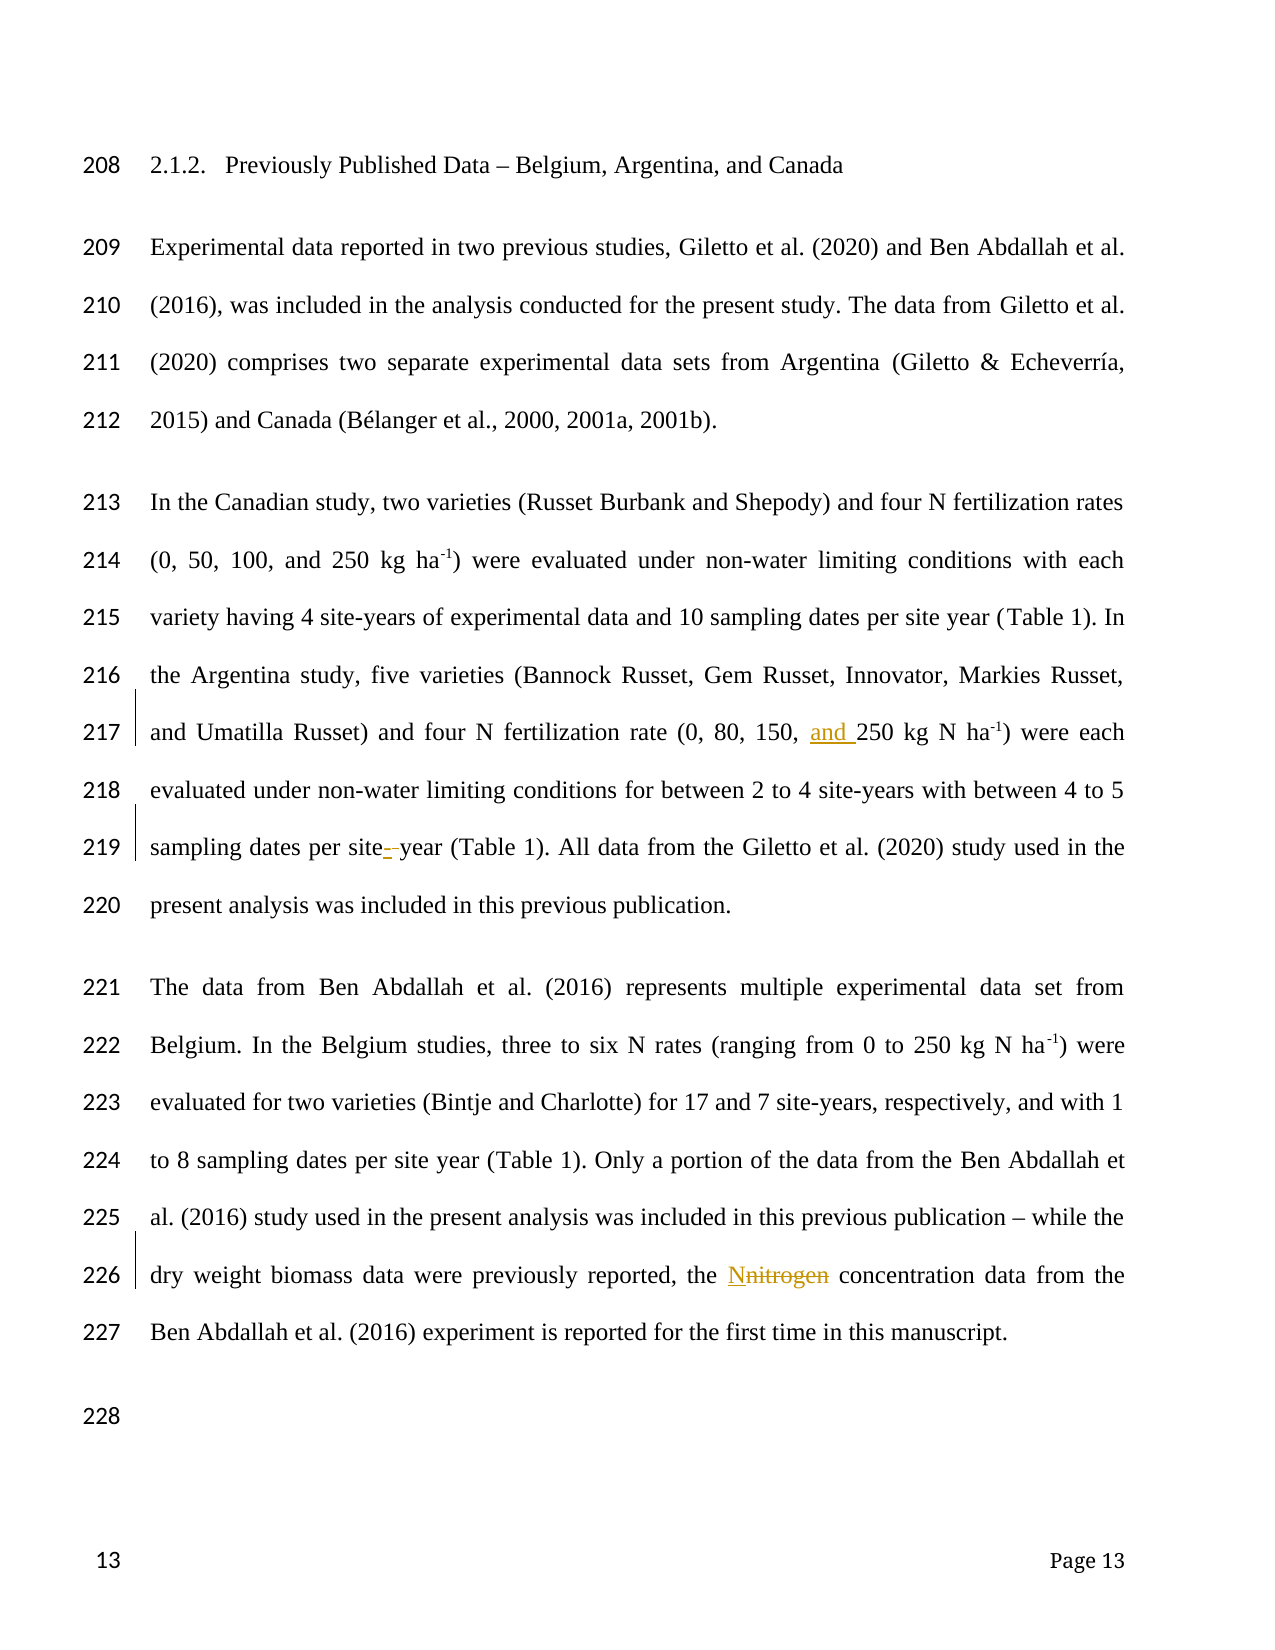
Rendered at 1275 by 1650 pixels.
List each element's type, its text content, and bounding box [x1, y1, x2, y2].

text Experimental data reported in two previous studies, Giletto et al. (2020) and Ben Abdallah et al. (2016), was included in the analysis conducted for the present study. The data from Giletto et al. (2020) comprises two separate experimental data sets from Argentina (Giletto & Echeverría, 2015) and Canada (Bélanger et al., 2000, 2001a, 2001b). [150, 232, 1125, 434]
text The data from Ben Abdallah et al. (2016) represents multiple experimental data set from Belgium. In the Belgium studies, three to six N rates (ranging from 0 to 250 kg N ha-1) were evaluated for two varieties (Bintje and Charlotte) for 17 and 7 site-years, respectively, and with 1 to 8 sampling dates per site year (Table 1). Only a portion of the data from the Ben Abdallah et al. (2016) study used in the present analysis was included in this previous publication – while the dry weight biomass data were previously reported, the concentration data from the Ben Abdallah et al. (2016) experiment is reported for the first time in this manuscript. [150, 972, 1125, 1346]
text In the Canadian study, two varieties (Russet Burbank and Shepody) and four N fertilization rates (0, 50, 100, and 250 kg ha-1) were evaluated under non-water limiting conditions with each variety having 4 site-years of experimental data and 10 sampling dates per site year (Table 1). In the Argentina study, five varieties (Bannock Russet, Gem Russet, Innovator, Markies Russet, and Umatilla Russet) and four N fertilization rate (0, 80, 150, 250 kg N ha-1) were each evaluated under non-water limiting conditions for between 2 to 4 site-years with between 4 to 5 sampling dates per siteyear (Table 1). All data from the Giletto et al. (2020) study used in the present analysis was included in this previous publication. [150, 487, 1125, 919]
subtitle Previously Published Data – Belgium, Argentina, and Canada [150, 150, 1125, 179]
